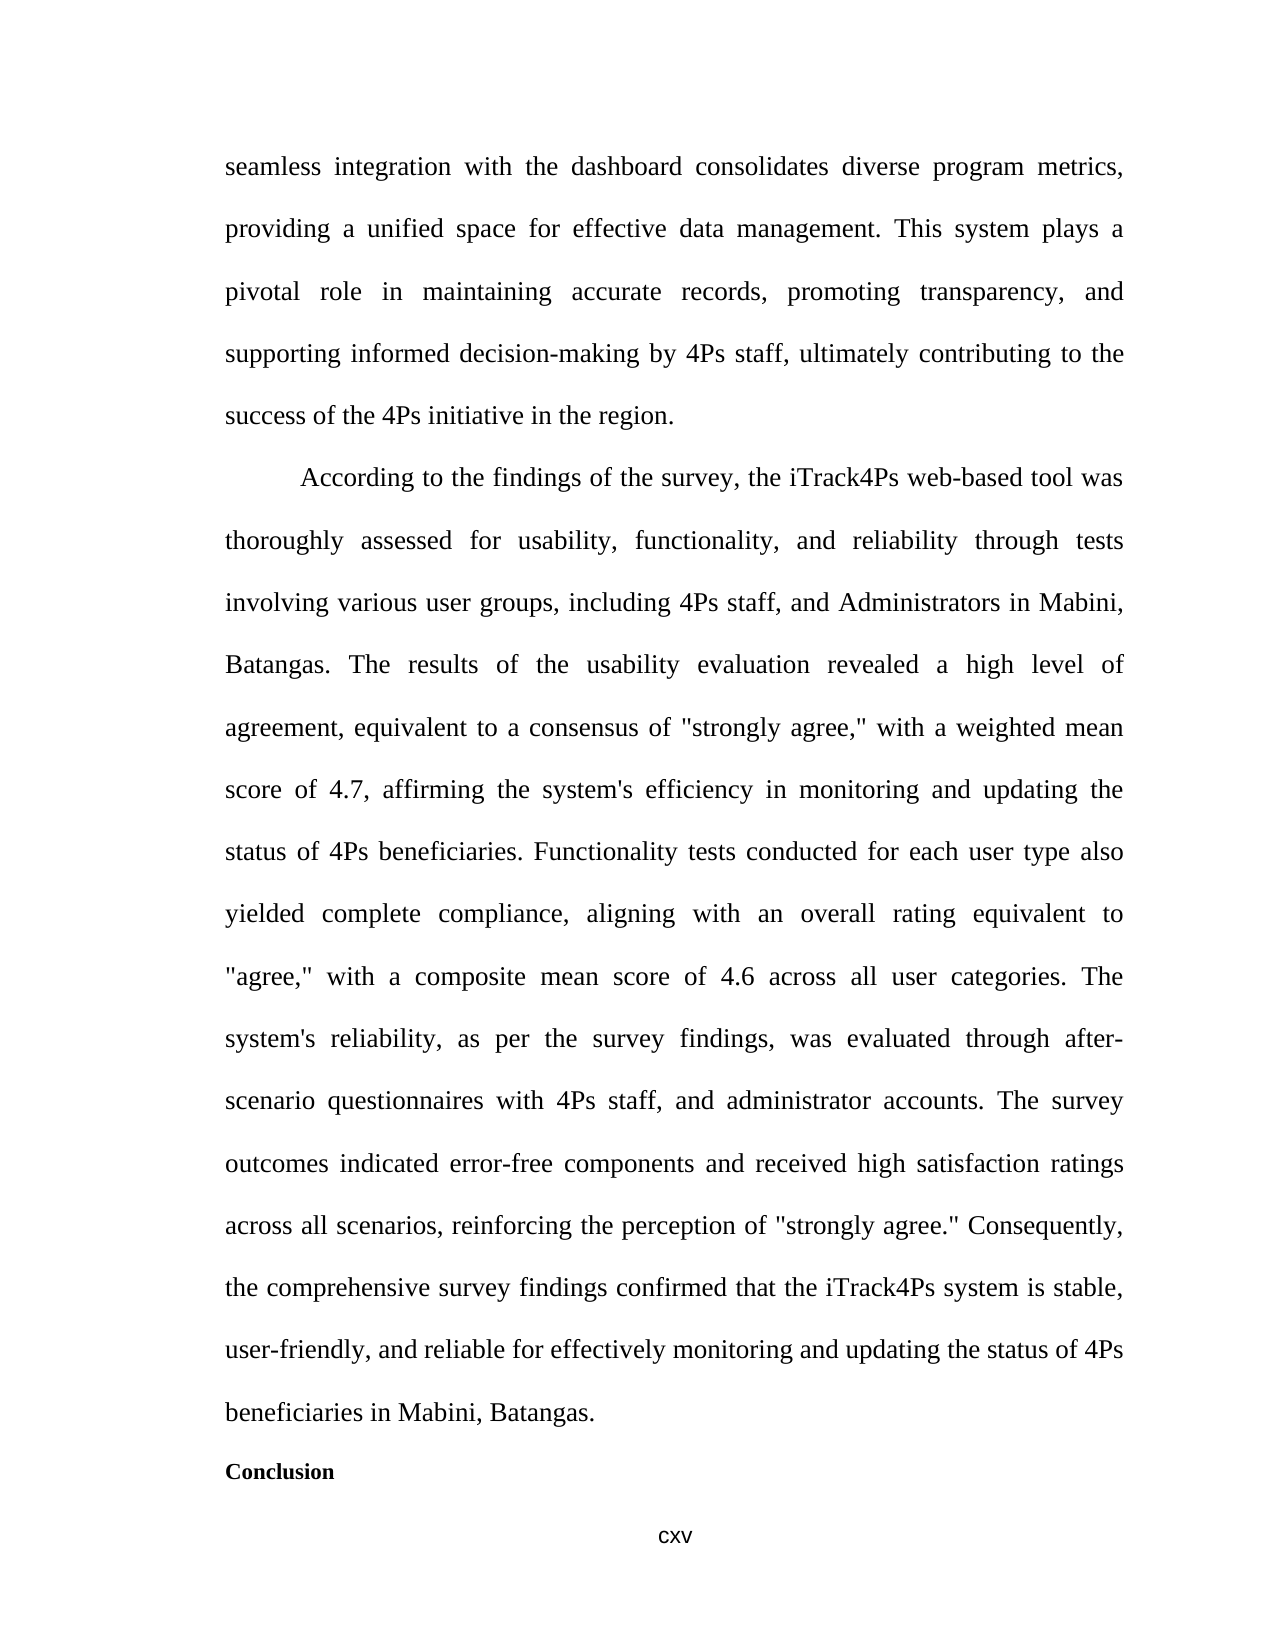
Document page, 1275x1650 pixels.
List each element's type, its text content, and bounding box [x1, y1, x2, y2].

text Conclusion [225, 1458, 1125, 1484]
text According to the findings of the survey, the iTrack4Ps web-based tool was thoroughly assessed for usability, functionality, and reliability through tests involving various user groups, including 4Ps staff, and Administrators in Mabini, Batangas. The results of the usability evaluation revealed a high level of agreement, equivalent to a consensus of "strongly agree," with a weighted mean score of 4.7, affirming the system's efficiency in monitoring and updating the status of 4Ps beneficiaries. Functionality tests conducted for each user type also yielded complete compliance, aligning with an overall rating equivalent to "agree," with a composite mean score of 4.6 across all user categories. The system's reliability, as per the survey findings, was evaluated through after-scenario questionnaires with 4Ps staff, and administrator accounts. The survey outcomes indicated error-free components and received high satisfaction ratings across all scenarios, reinforcing the perception of "strongly agree." Consequently, the comprehensive survey findings confirmed that the iTrack4Ps system is stable, user-friendly, and reliable for effectively monitoring and updating the status of 4Ps beneficiaries in Mabini, Batangas. [225, 461, 1125, 1427]
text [225, 150, 1125, 430]
